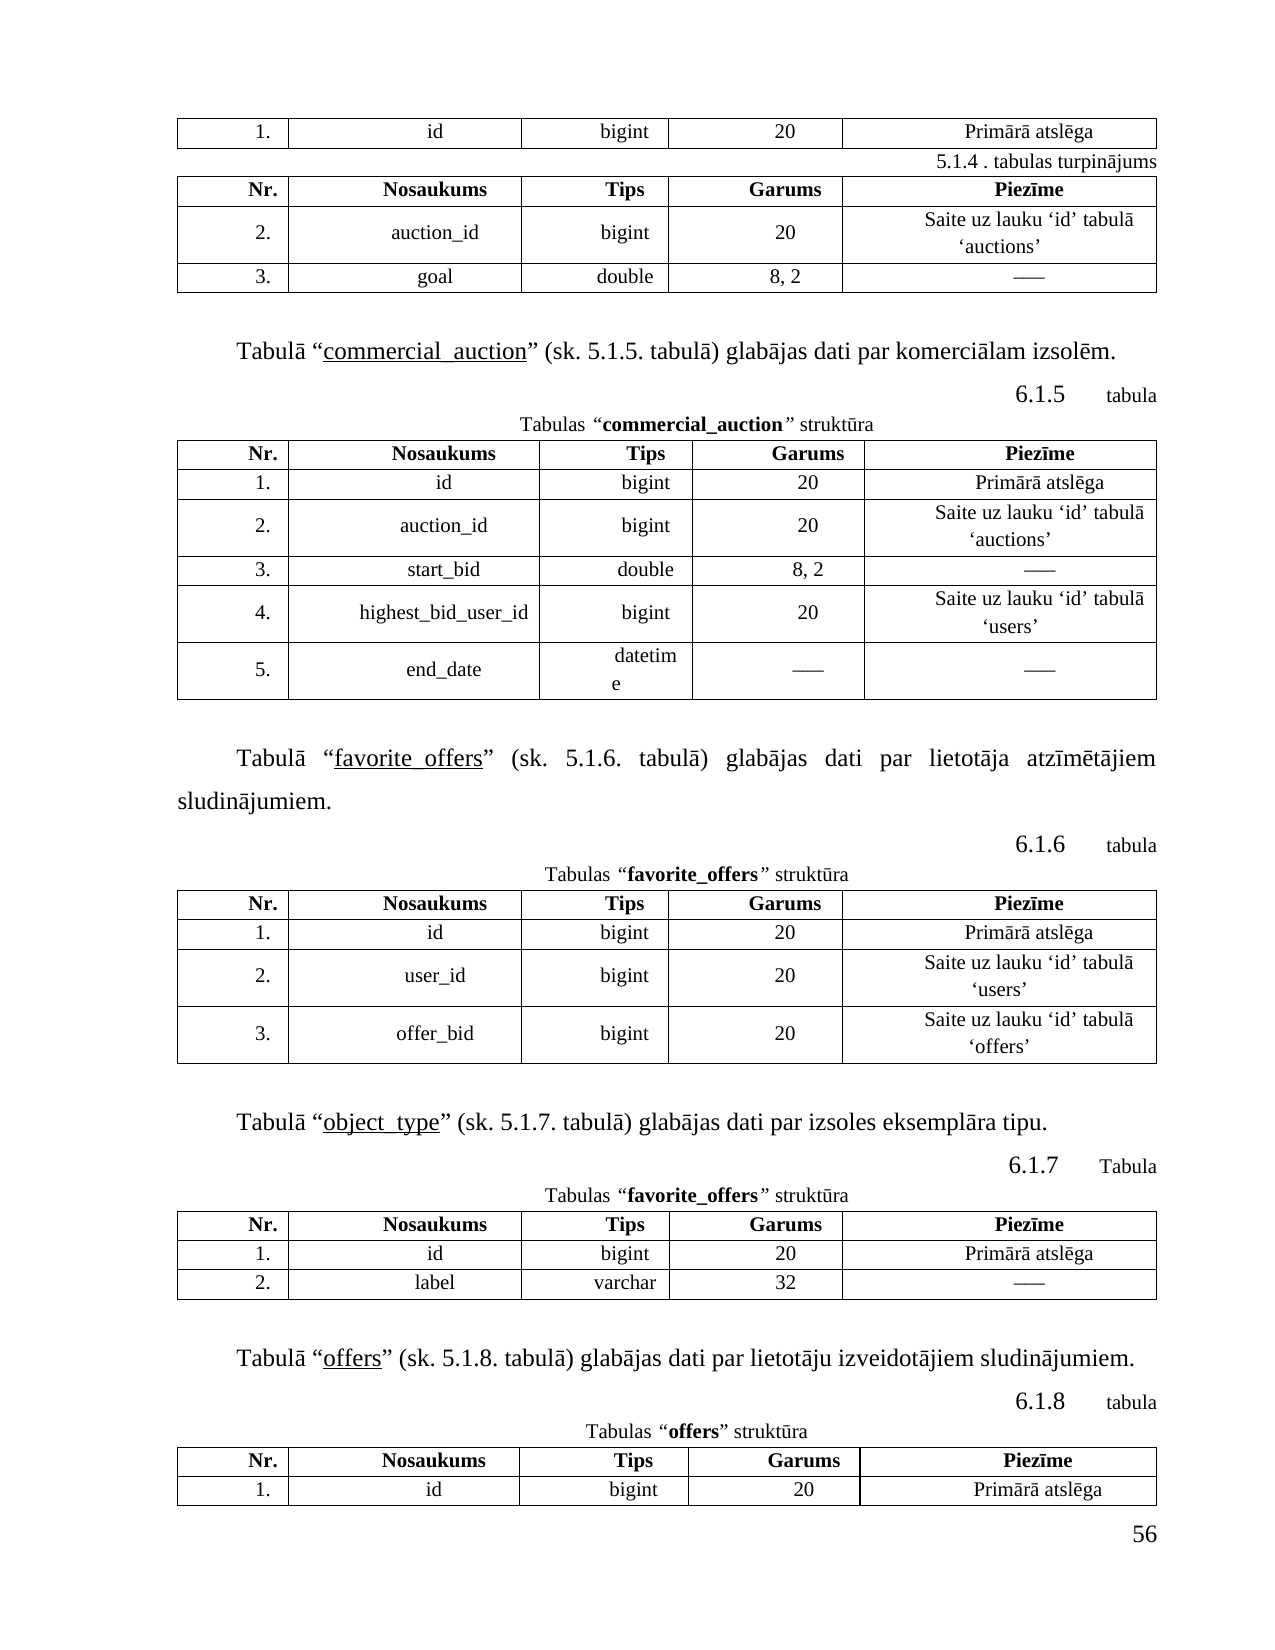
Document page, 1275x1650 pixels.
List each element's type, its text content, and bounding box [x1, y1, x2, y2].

table_cell 3. [178, 264, 288, 292]
table_cell bigint [522, 119, 668, 147]
table_cell id [289, 470, 539, 498]
table_cell id [289, 920, 521, 949]
text Tabulas “offers” struktūra [177, 1419, 1157, 1443]
table_cell 20 [669, 119, 842, 147]
table_cell ––– [865, 643, 1156, 699]
table_header Garums [669, 177, 842, 206]
table_cell 5. [178, 643, 288, 699]
table_cell Primārā atslēga [843, 119, 1156, 147]
table_header Piezīme [843, 1212, 1156, 1240]
table_cell ––– [865, 557, 1156, 585]
table_header Nosaukums [289, 1212, 521, 1240]
table_cell 3. [178, 1007, 288, 1063]
table_cell Primārā atslēga [865, 470, 1156, 498]
table_cell id [289, 119, 521, 147]
table_cell 8, 2 [669, 264, 842, 292]
table_cell user_id [289, 950, 521, 1006]
table_cell ––– [693, 643, 864, 699]
table_header Tips [522, 1212, 669, 1240]
list tabula [252, 829, 1157, 858]
table_cell auction_id [289, 207, 521, 262]
table_header Nosaukums [289, 1448, 519, 1476]
table_cell 8, 2 [693, 557, 864, 585]
table_header Nr. [178, 891, 288, 919]
text Tabulas “favorite_offers” struktūra [177, 1183, 1157, 1207]
table_header Tips [520, 1448, 688, 1476]
table_cell 20 [670, 1241, 842, 1269]
table_cell 20 [669, 207, 842, 262]
list Tabula [252, 1150, 1157, 1179]
table_header Piezīme [843, 891, 1156, 919]
table_header Garums [689, 1448, 859, 1476]
table_header Nr. [178, 441, 288, 469]
table_cell id [289, 1477, 519, 1505]
table_cell 1. [178, 119, 288, 147]
table_cell goal [289, 264, 521, 292]
text Tabulā “offers” (sk. 5.1.8. tabulā) glabājas dati par lietotāju izveidotājiem sludinājumiem. [177, 1343, 1157, 1372]
table_header Piezīme [865, 441, 1156, 469]
table_header Garums [669, 891, 842, 919]
table_cell end_date [289, 643, 539, 699]
table_cell 20 [669, 920, 842, 949]
table_cell Saite uz lauku ‘id’ tabulā ‘users’ [865, 586, 1156, 642]
table_cell 20 [669, 950, 842, 1006]
table_header Nosaukums [289, 891, 521, 919]
table_cell 32 [670, 1270, 842, 1299]
table_cell offer_bid [289, 1007, 521, 1063]
table_cell 4. [178, 586, 288, 642]
table_cell Saite uz lauku ‘id’ tabulā ‘auctions’ [865, 500, 1156, 556]
text Tabulā “favorite_offers” (sk. 5.1.6. tabulā) glabājas dati par lietotāja atzīmētājiem sludinājumiem. [177, 743, 1157, 815]
table_cell bigint [540, 500, 692, 556]
table_header Nosaukums [289, 441, 539, 469]
table_cell Saite uz lauku ‘id’ tabulā ‘offers’ [843, 1007, 1156, 1063]
table_header Tips [540, 441, 692, 469]
table_header Tips [522, 891, 668, 919]
table_cell 20 [669, 1007, 842, 1063]
table_cell Primārā atslēga [843, 920, 1156, 949]
table_header Nr. [178, 1212, 288, 1240]
table_cell 20 [693, 586, 864, 642]
table_cell Primārā atslēga [861, 1477, 1156, 1505]
text 5.1.4 . tabulas turpinājums [177, 149, 1157, 173]
table_header Garums [670, 1212, 842, 1240]
table_cell bigint [522, 207, 668, 262]
table_cell bigint [522, 1007, 668, 1063]
text Tabulas “commercial_auction” struktūra [177, 412, 1157, 436]
table_cell 3. [178, 557, 288, 585]
table_header Garums [693, 441, 864, 469]
table_cell 1. [178, 1241, 288, 1269]
table_header Tips [522, 177, 668, 206]
table_cell Saite uz lauku ‘id’ tabulā ‘users’ [843, 950, 1156, 1006]
table_cell start_bid [289, 557, 539, 585]
text Tabulā “object_type” (sk. 5.1.7. tabulā) glabājas dati par izsoles eksemplāra tipu. [177, 1107, 1157, 1136]
table_cell 2. [178, 950, 288, 1006]
table_header Piezīme [843, 177, 1156, 206]
table_cell 1. [178, 470, 288, 498]
table_cell Saite uz lauku ‘id’ tabulā ‘auctions’ [843, 207, 1156, 262]
text Tabulā “commercial_auction” (sk. 5.1.5. tabulā) glabājas dati par komerciālam izsolēm. [177, 336, 1157, 365]
text Tabulas “favorite_offers” struktūra [177, 862, 1157, 886]
table_cell ––– [843, 264, 1156, 292]
table_cell double [540, 557, 692, 585]
table_cell bigint [522, 920, 668, 949]
table_cell id [289, 1241, 521, 1269]
list tabula [252, 1386, 1157, 1415]
table_header Nr. [178, 177, 288, 206]
table_cell 2. [178, 500, 288, 556]
table_cell 20 [689, 1477, 859, 1505]
table_cell label [289, 1270, 521, 1299]
table_cell double [522, 264, 668, 292]
table_cell ––– [843, 1270, 1156, 1299]
table_cell 2. [178, 1270, 288, 1299]
table_cell auction_id [289, 500, 539, 556]
table_cell bigint [520, 1477, 688, 1505]
table_cell 1. [178, 920, 288, 949]
table_cell 20 [693, 500, 864, 556]
table_cell varchar [522, 1270, 669, 1299]
table_header Nr. [178, 1448, 288, 1476]
table_cell 20 [693, 470, 864, 498]
table_cell bigint [540, 586, 692, 642]
table_header Piezīme [861, 1448, 1156, 1476]
table_cell highest_bid_user_id [289, 586, 539, 642]
table_cell datetime [540, 643, 692, 699]
table_header Nosaukums [289, 177, 521, 206]
list tabula [252, 379, 1157, 408]
table_cell 2. [178, 207, 288, 262]
table_cell 1. [178, 1477, 288, 1505]
table_cell Primārā atslēga [843, 1241, 1156, 1269]
table_cell bigint [522, 1241, 669, 1269]
table_cell bigint [540, 470, 692, 498]
table_cell bigint [522, 950, 668, 1006]
